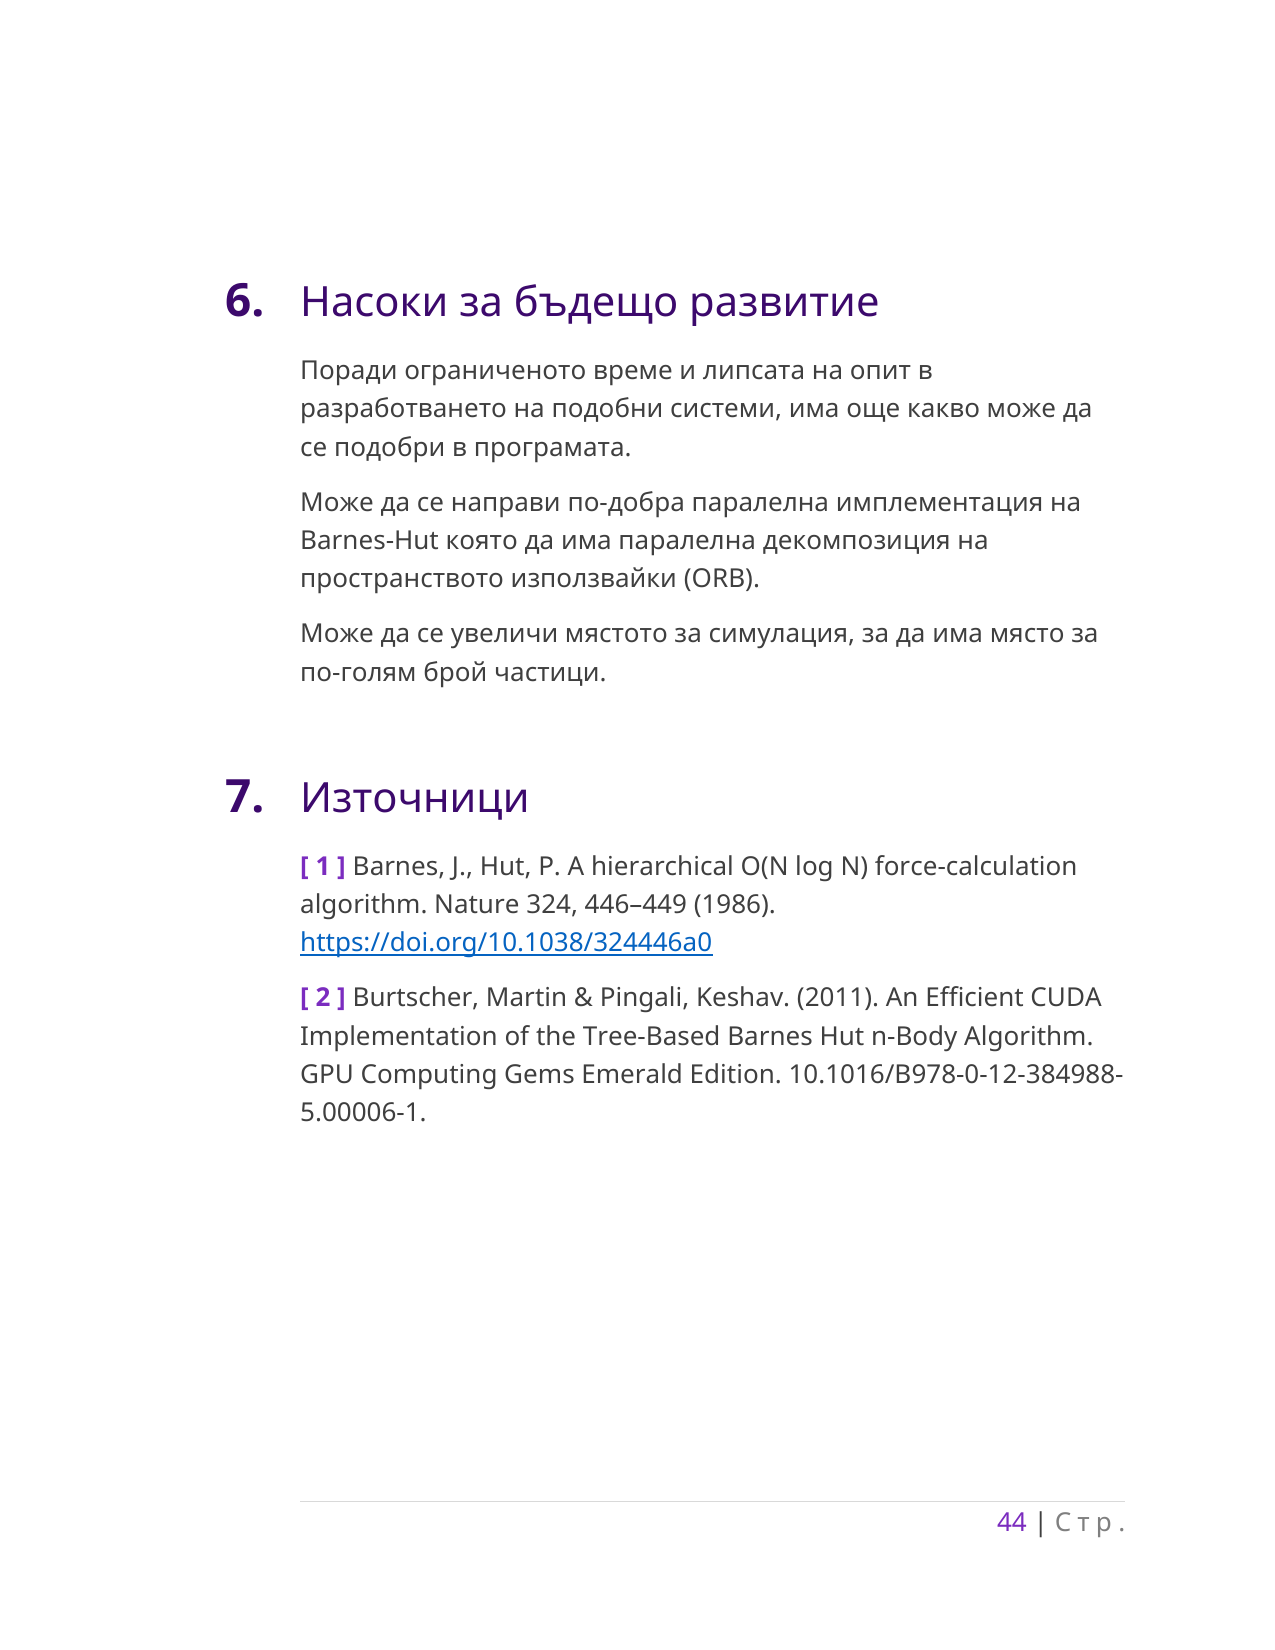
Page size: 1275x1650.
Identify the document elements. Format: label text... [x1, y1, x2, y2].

text Поради ограниченото време и липсата на опит в разработването на подобни системи, има още какво може да се подобри в програмата. [300, 352, 1125, 464]
text Може да се увеличи мястото за симулация, за да има място за по-голям брой частици. [300, 615, 1125, 689]
text [ 1 ] Barnes, J., Hut, P. A hierarchical O(N log N) force-calculation algorithm. Nature 324, 446–449 (1986). https://doi.org/10.1038/324446a0 [300, 847, 1125, 959]
text Може да се направи по-добра паралелна имплементация на Barnes-Hut която да има паралелна декомпозиция на пространството използвайки (ORB). [300, 483, 1125, 595]
list Източници [225, 763, 1125, 826]
list Насоки за бъдещо развитие [225, 268, 1125, 330]
text [ 2 ] Burtscher, Martin & Pingali, Keshav. (2011). An Efficient CUDA Implementation of the Tree-Based Barnes Hut n-Body Algorithm. GPU Computing Gems Emerald Edition. 10.1016/B978-0-12-384988-5.00006-1. [300, 979, 1125, 1129]
